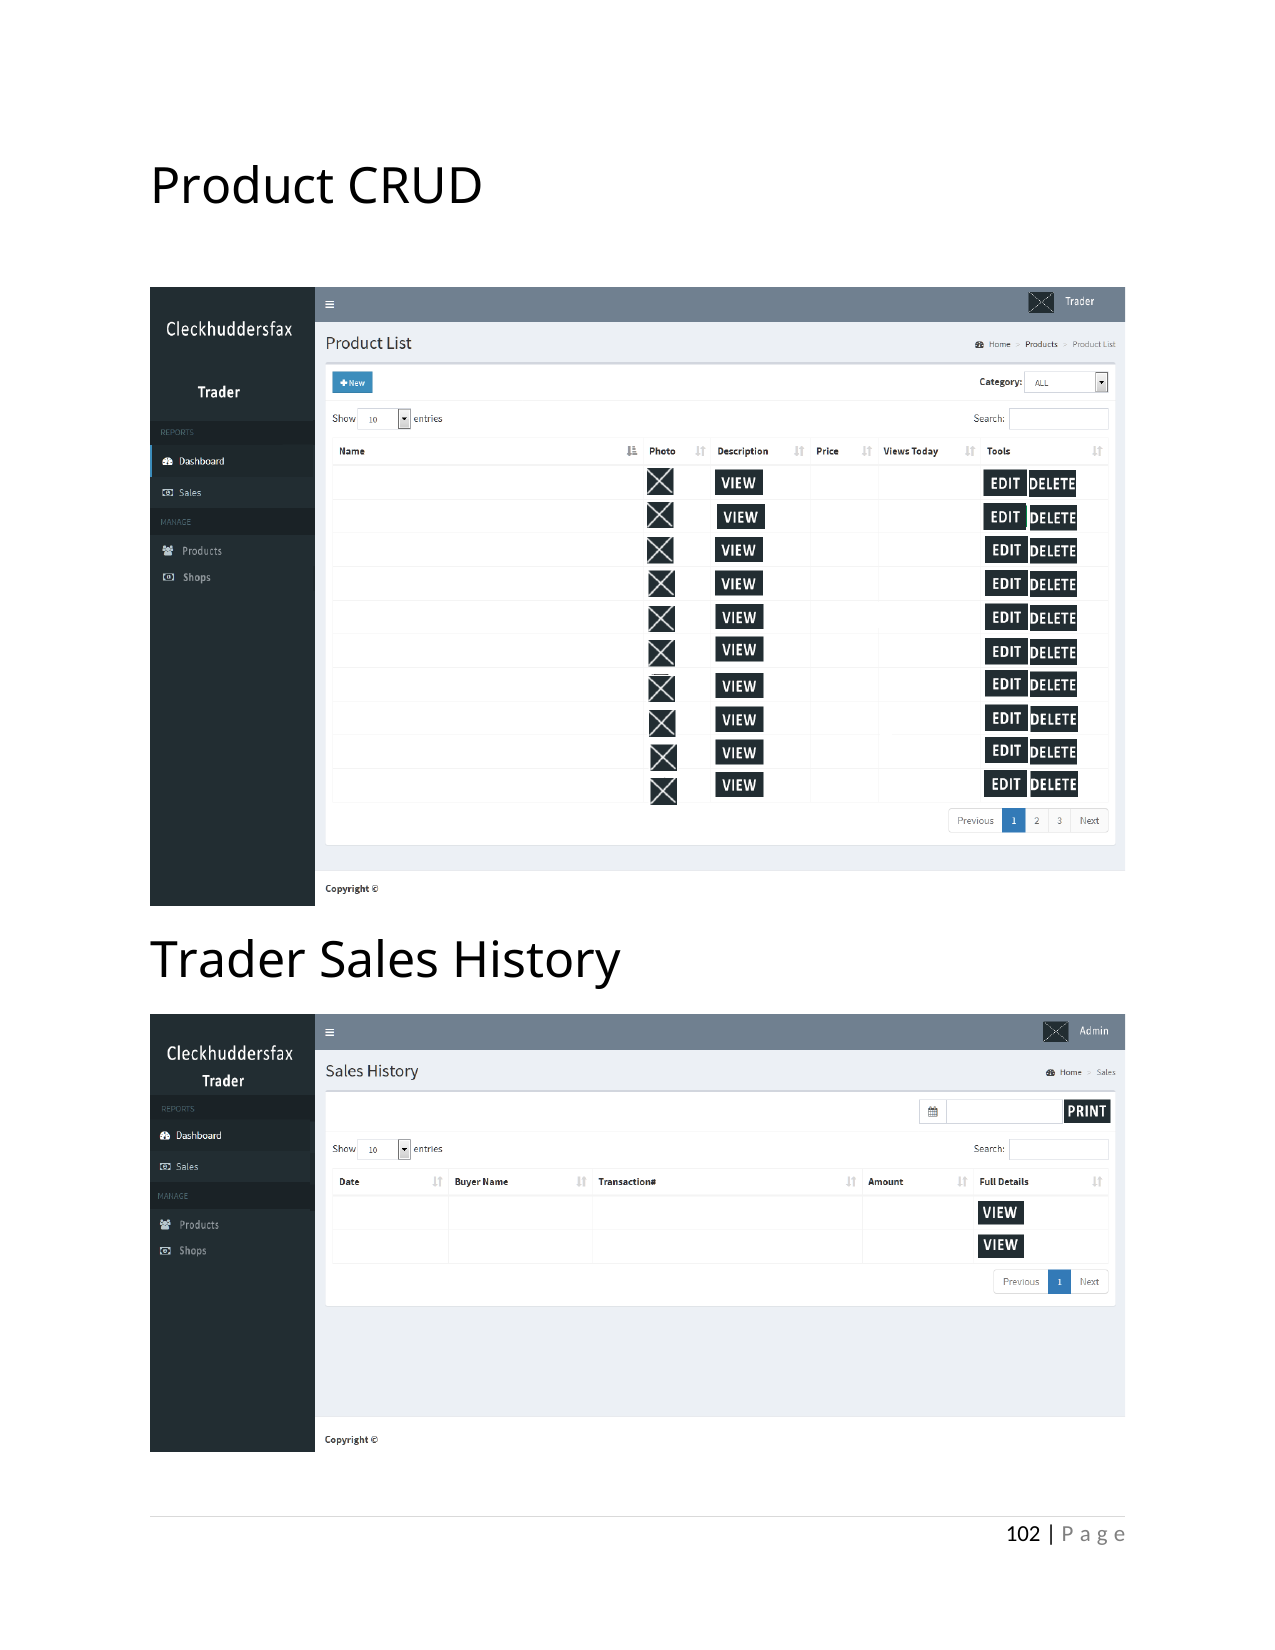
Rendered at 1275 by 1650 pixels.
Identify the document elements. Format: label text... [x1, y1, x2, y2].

picture [150, 287, 1125, 906]
picture [150, 1014, 1125, 1452]
text Product CRUD [150, 150, 1125, 218]
text Trader Sales History [150, 924, 1125, 992]
